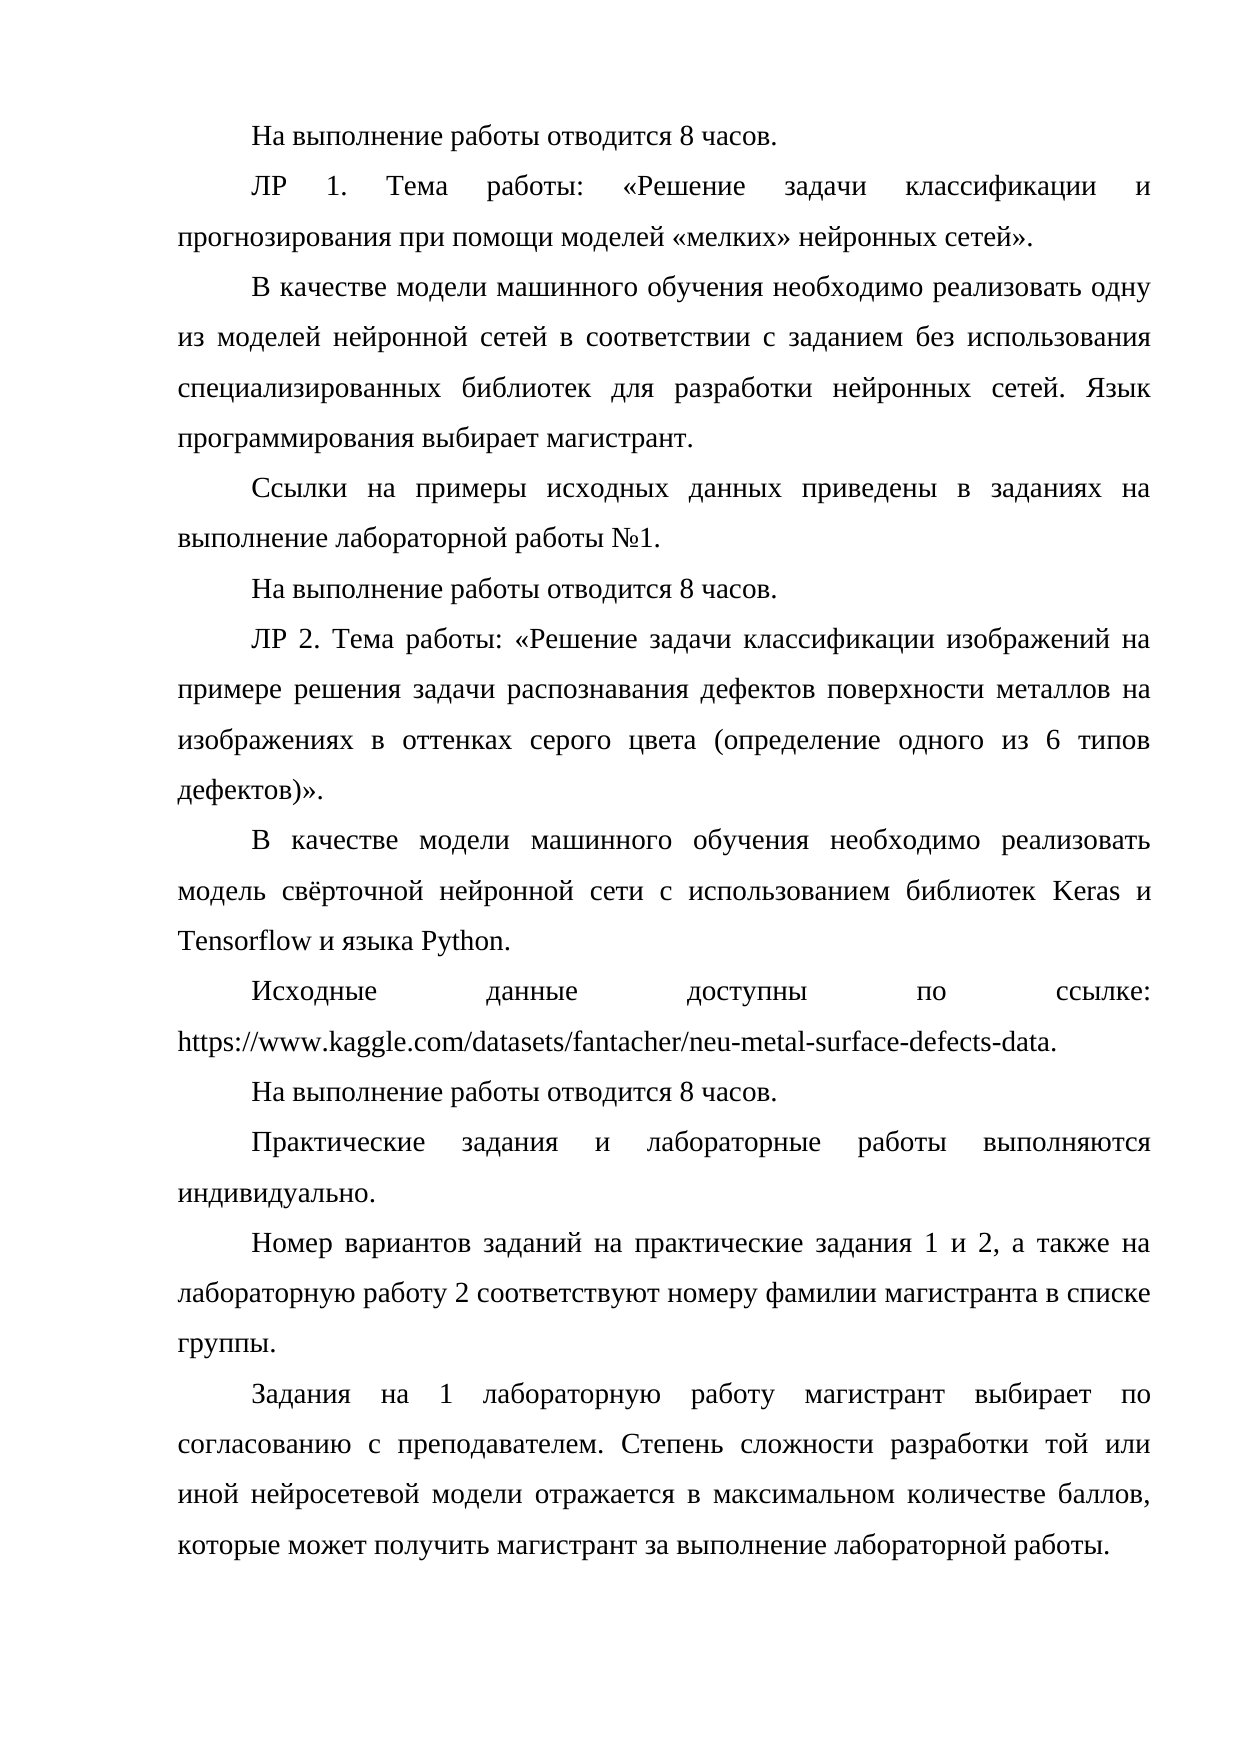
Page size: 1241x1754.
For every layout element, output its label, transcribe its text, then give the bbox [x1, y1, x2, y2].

text На выполнение работы отводится 8 часов. [177, 1074, 1152, 1108]
text ЛР 1. Тема работы: «Решение задачи классификации и прогнозирования при помощи моделей «мелких» нейронных сетей». [177, 168, 1152, 252]
text ЛР 2. Тема работы: «Решение задачи классификации изображений на примере решения задачи распознавания дефектов поверхности металлов на изображениях в оттенках серого цвета (определение одного из 6 типов дефектов)». [177, 621, 1152, 806]
text Задания на 1 лабораторную работу магистрант выбирает по согласованию с преподавателем. Степень сложности разработки той или иной нейросетевой модели отражается в максимальном количестве баллов, которые может получить магистрант за выполнение лабораторной работы. [177, 1376, 1152, 1560]
text Номер вариантов заданий на практические задания 1 и 2, а также на лабораторную работу 2 соответствуют номеру фамилии магистранта в списке группы. [177, 1225, 1152, 1359]
text На выполнение работы отводится 8 часов. [177, 571, 1152, 604]
text Исходные данные доступны по ссылке: https://www.kaggle.com/datasets/fantacher/neu-metal-surface-defects-data. [177, 973, 1152, 1057]
text Практические задания и лабораторные работы выполняются индивидуально. [177, 1124, 1152, 1208]
text Ссылки на примеры исходных данных приведены в заданиях на выполнение лабораторной работы №1. [177, 470, 1152, 554]
text В качестве модели машинного обучения необходимо реализовать модель свёрточной нейронной сети с использованием библиотек Keras и Tensorflow и языка Python. [177, 822, 1152, 957]
text В качестве модели машинного обучения необходимо реализовать одну из моделей нейронной сетей в соответствии с заданием без использования специализированных библиотек для разработки нейронных сетей. Язык программирования выбирает магистрант. [177, 269, 1152, 453]
text На выполнение работы отводится 8 часов. [177, 118, 1152, 152]
